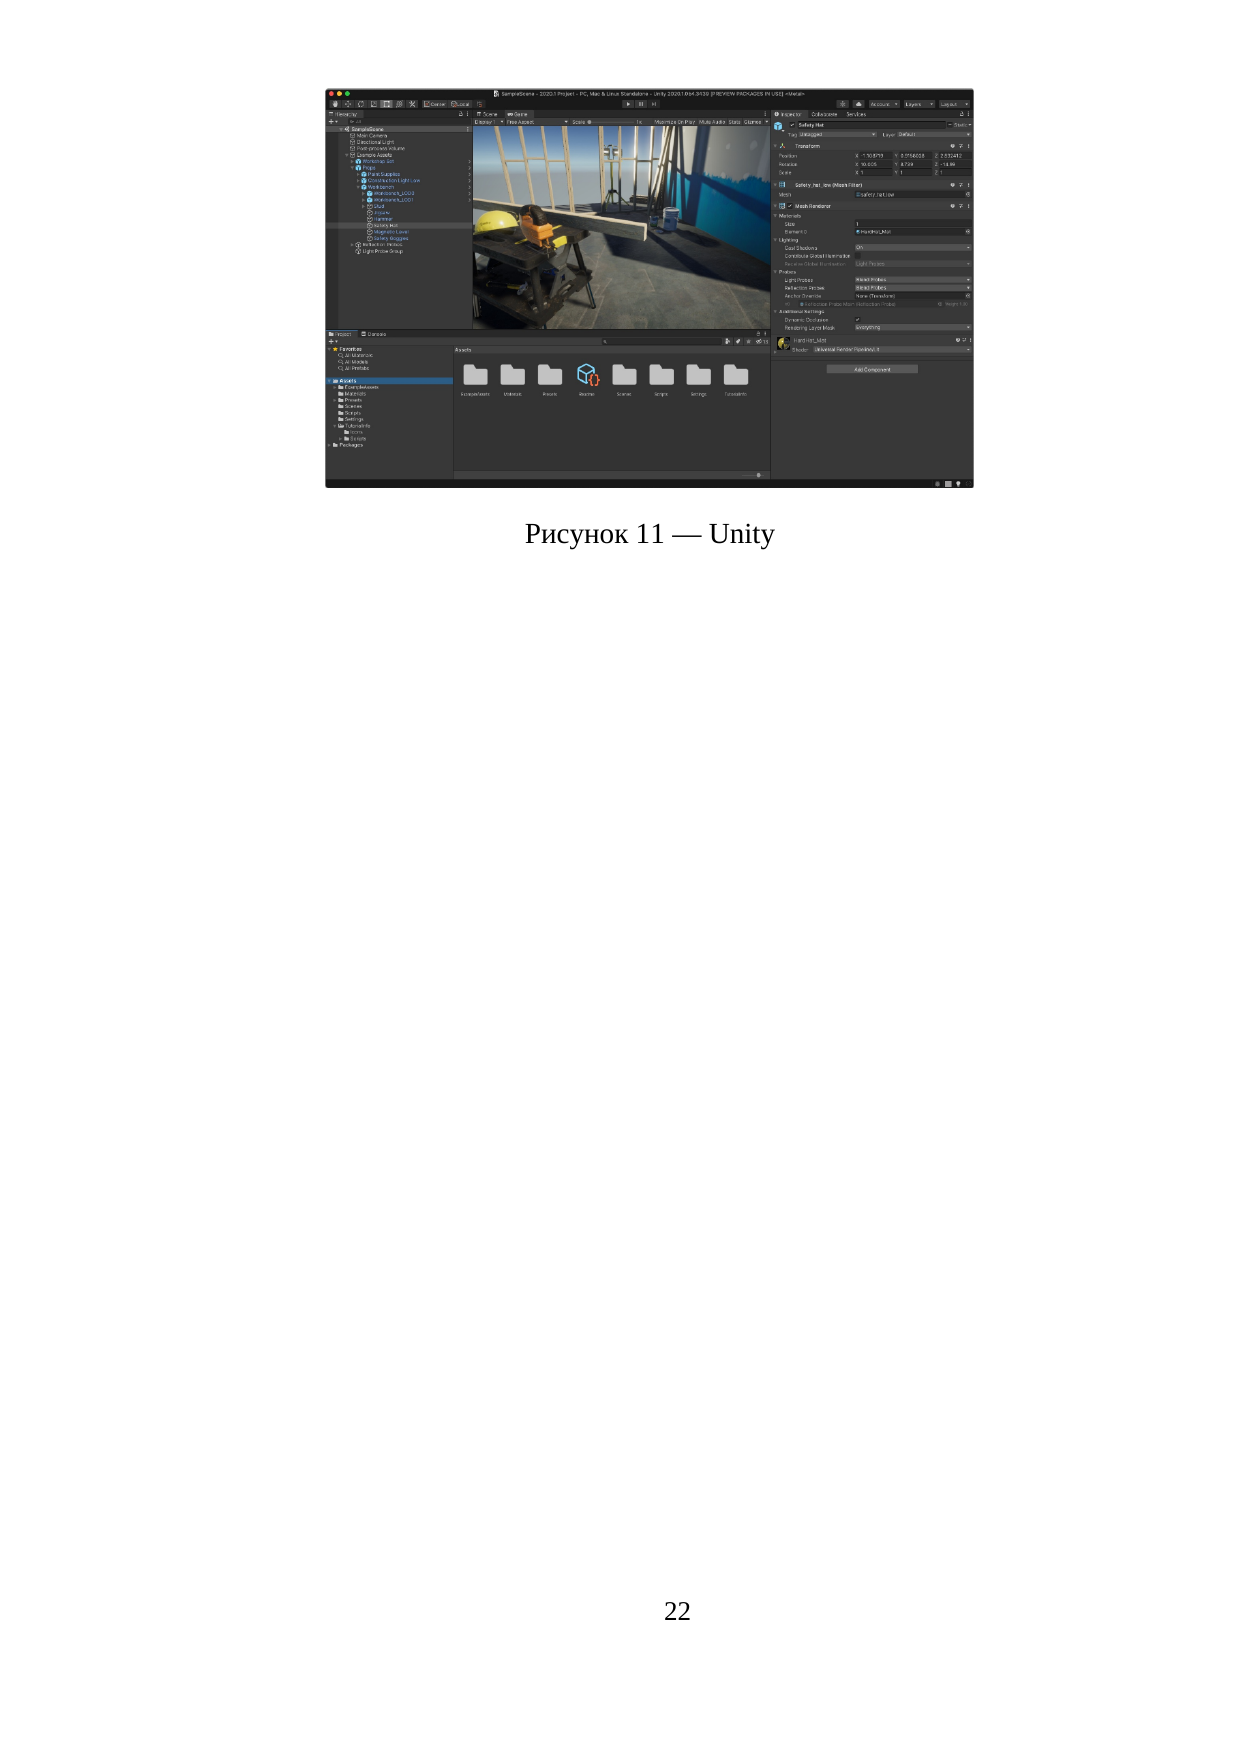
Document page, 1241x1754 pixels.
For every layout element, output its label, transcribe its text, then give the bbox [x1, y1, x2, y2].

text — Unity [148, 516, 1152, 550]
picture [325, 88, 974, 488]
